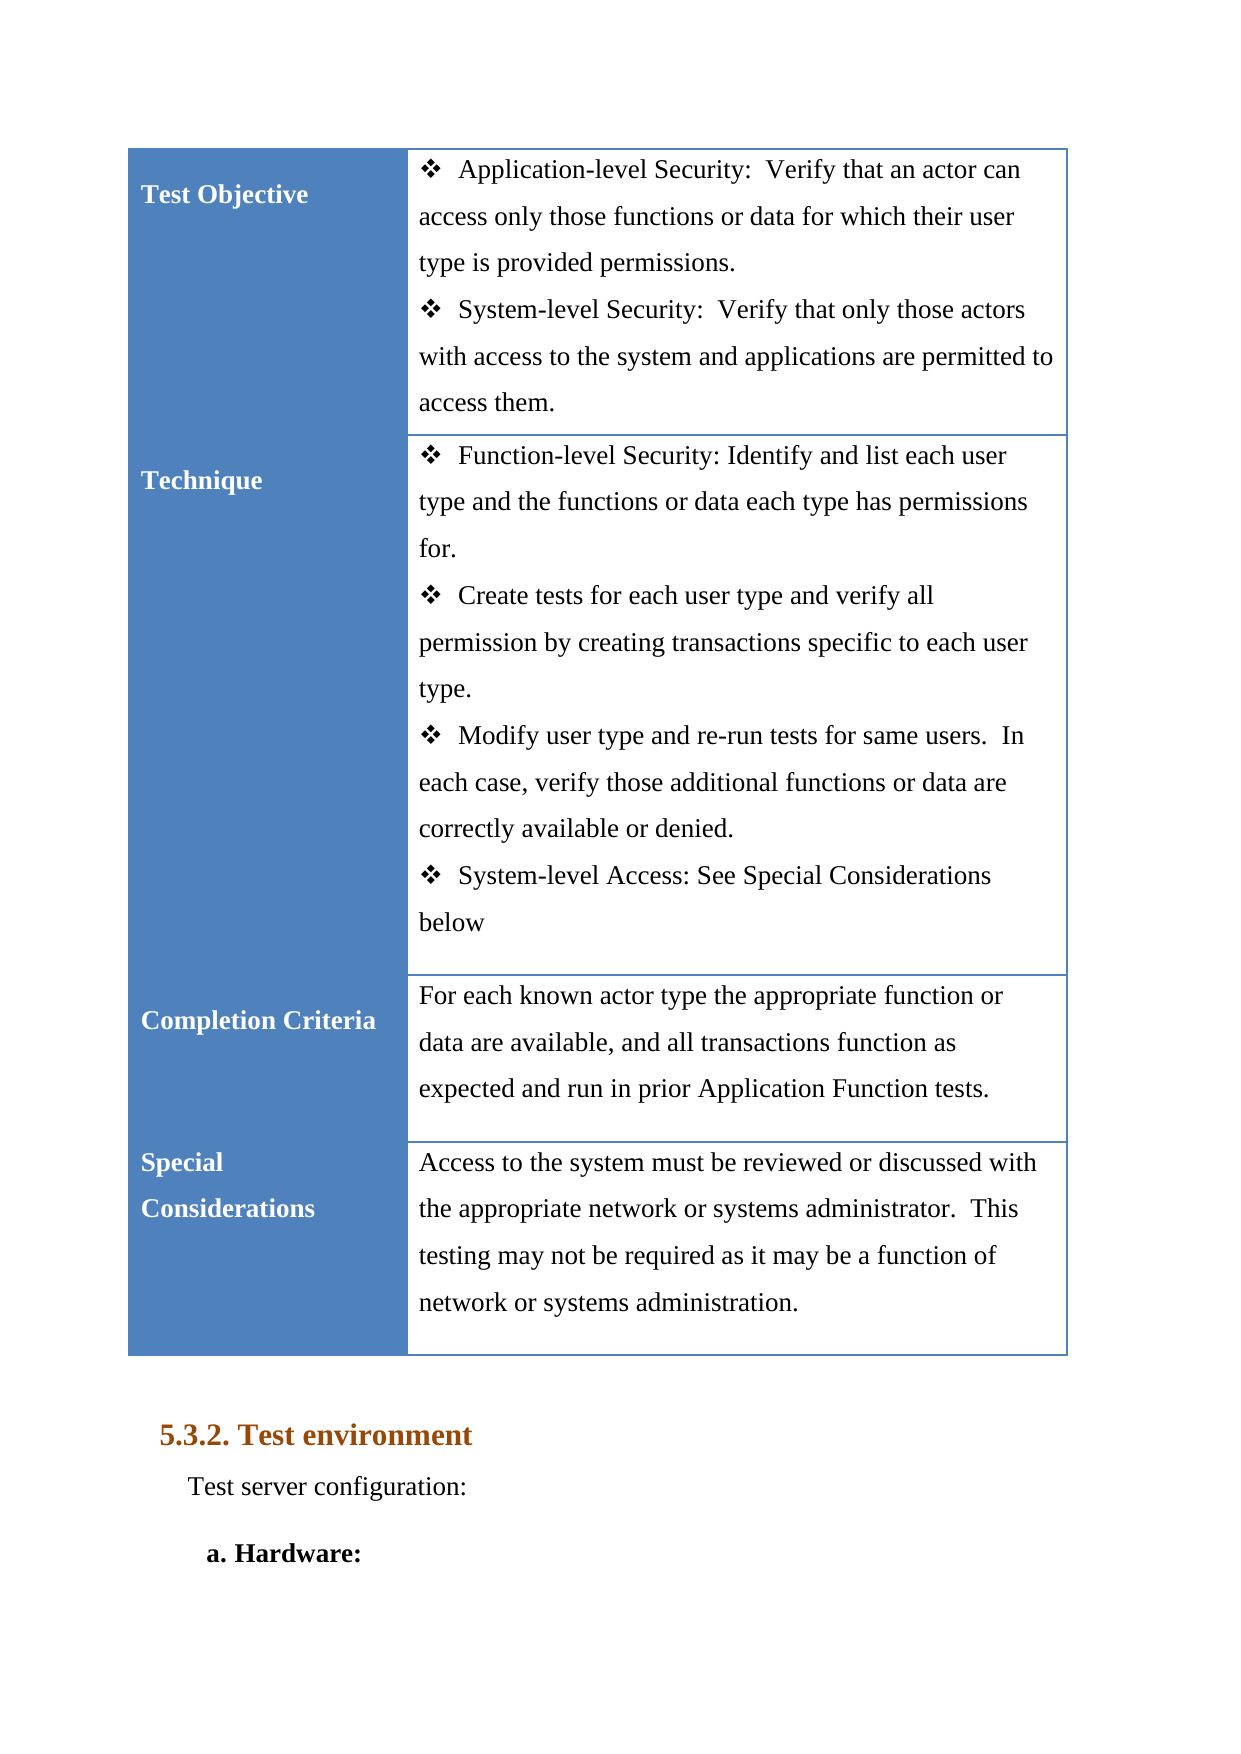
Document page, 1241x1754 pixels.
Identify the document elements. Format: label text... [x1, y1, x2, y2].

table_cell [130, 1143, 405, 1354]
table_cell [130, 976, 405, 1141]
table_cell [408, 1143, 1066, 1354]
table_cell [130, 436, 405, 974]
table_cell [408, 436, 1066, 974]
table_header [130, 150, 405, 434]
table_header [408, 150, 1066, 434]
subtitle 5.3.2. Test environment [159, 1416, 1122, 1452]
text Test server configuration: [187, 1470, 1122, 1501]
list Hardware: [206, 1537, 1122, 1569]
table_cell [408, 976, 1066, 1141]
